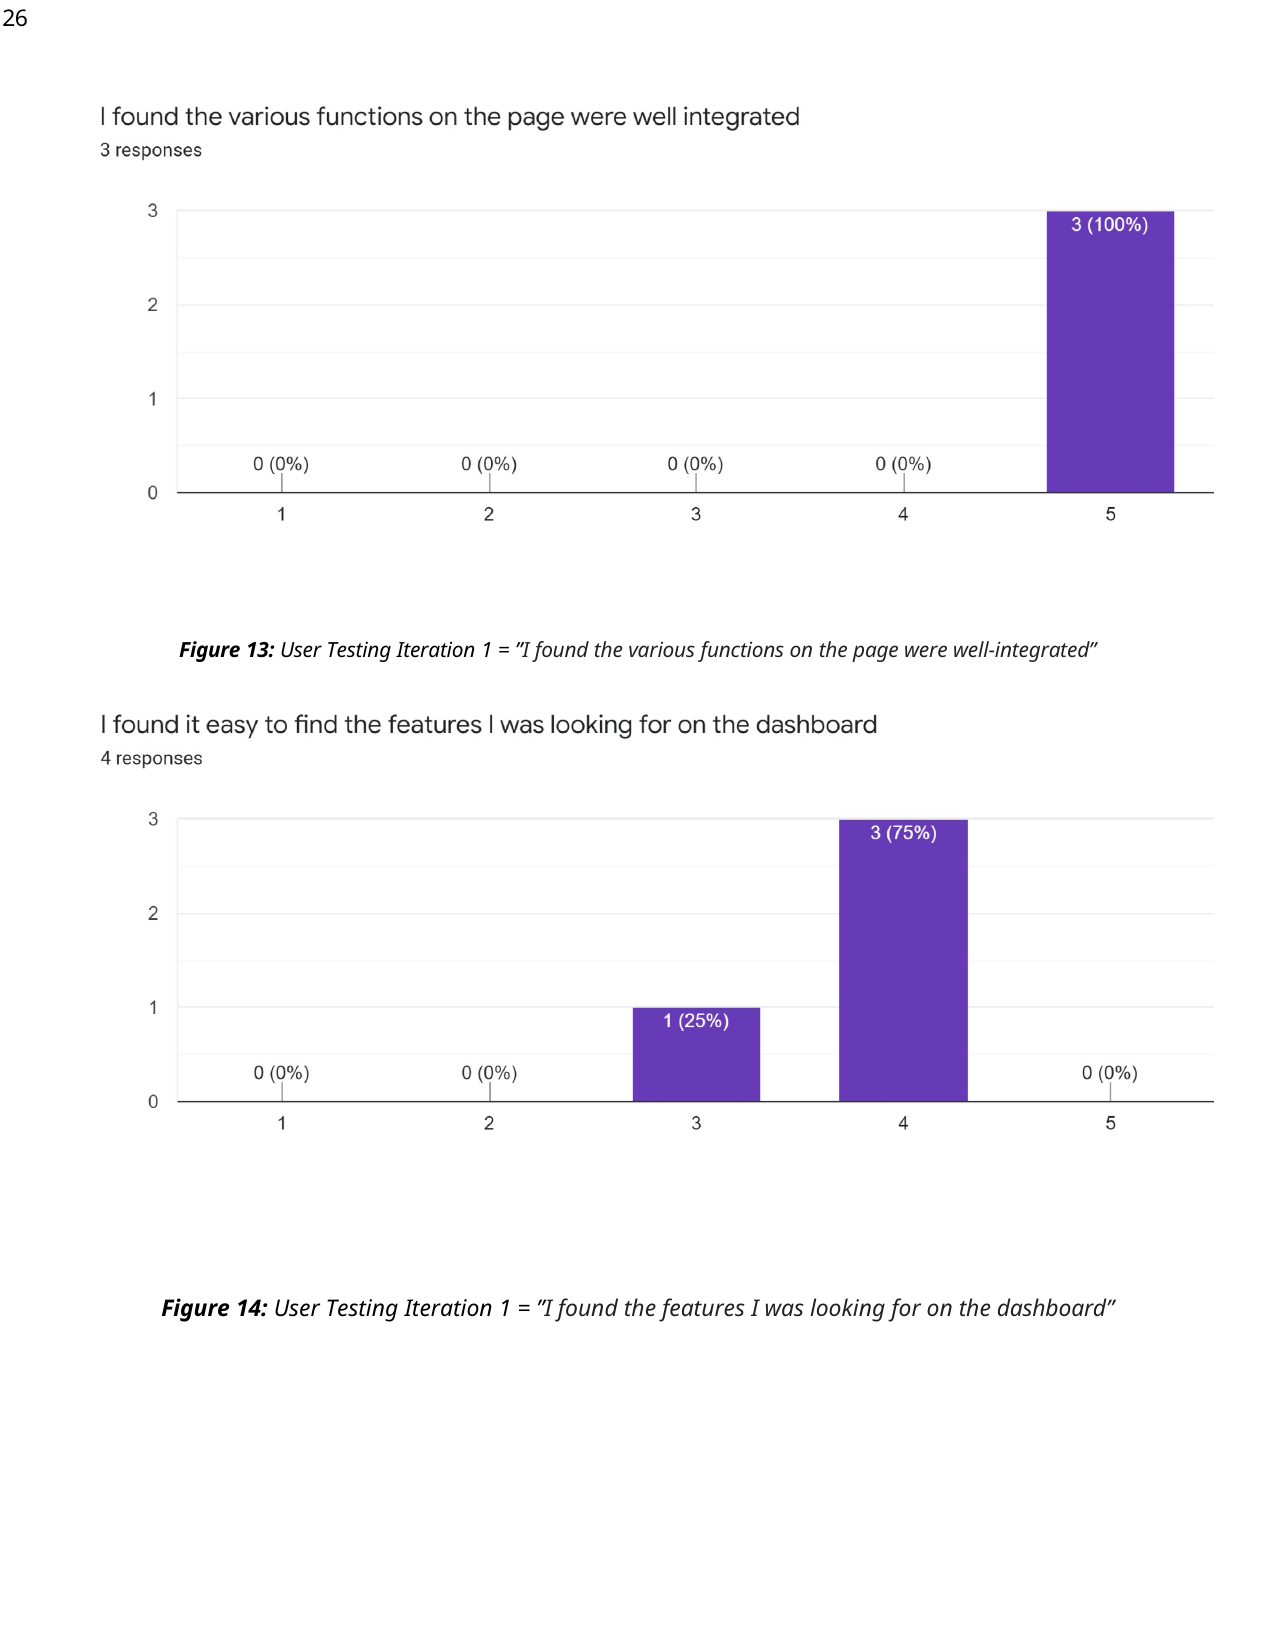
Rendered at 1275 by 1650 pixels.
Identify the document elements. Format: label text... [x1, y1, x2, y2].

picture [100, 106, 1214, 521]
text Figure 13: User Testing Iteration 1 = ”I found the various functions on the page were well-integrated” [37, 635, 1238, 663]
picture [100, 714, 1214, 1130]
text Figure 14: User Testing Iteration 1 = ”I found the features I was looking for on the dashboard” [37, 1292, 1238, 1323]
